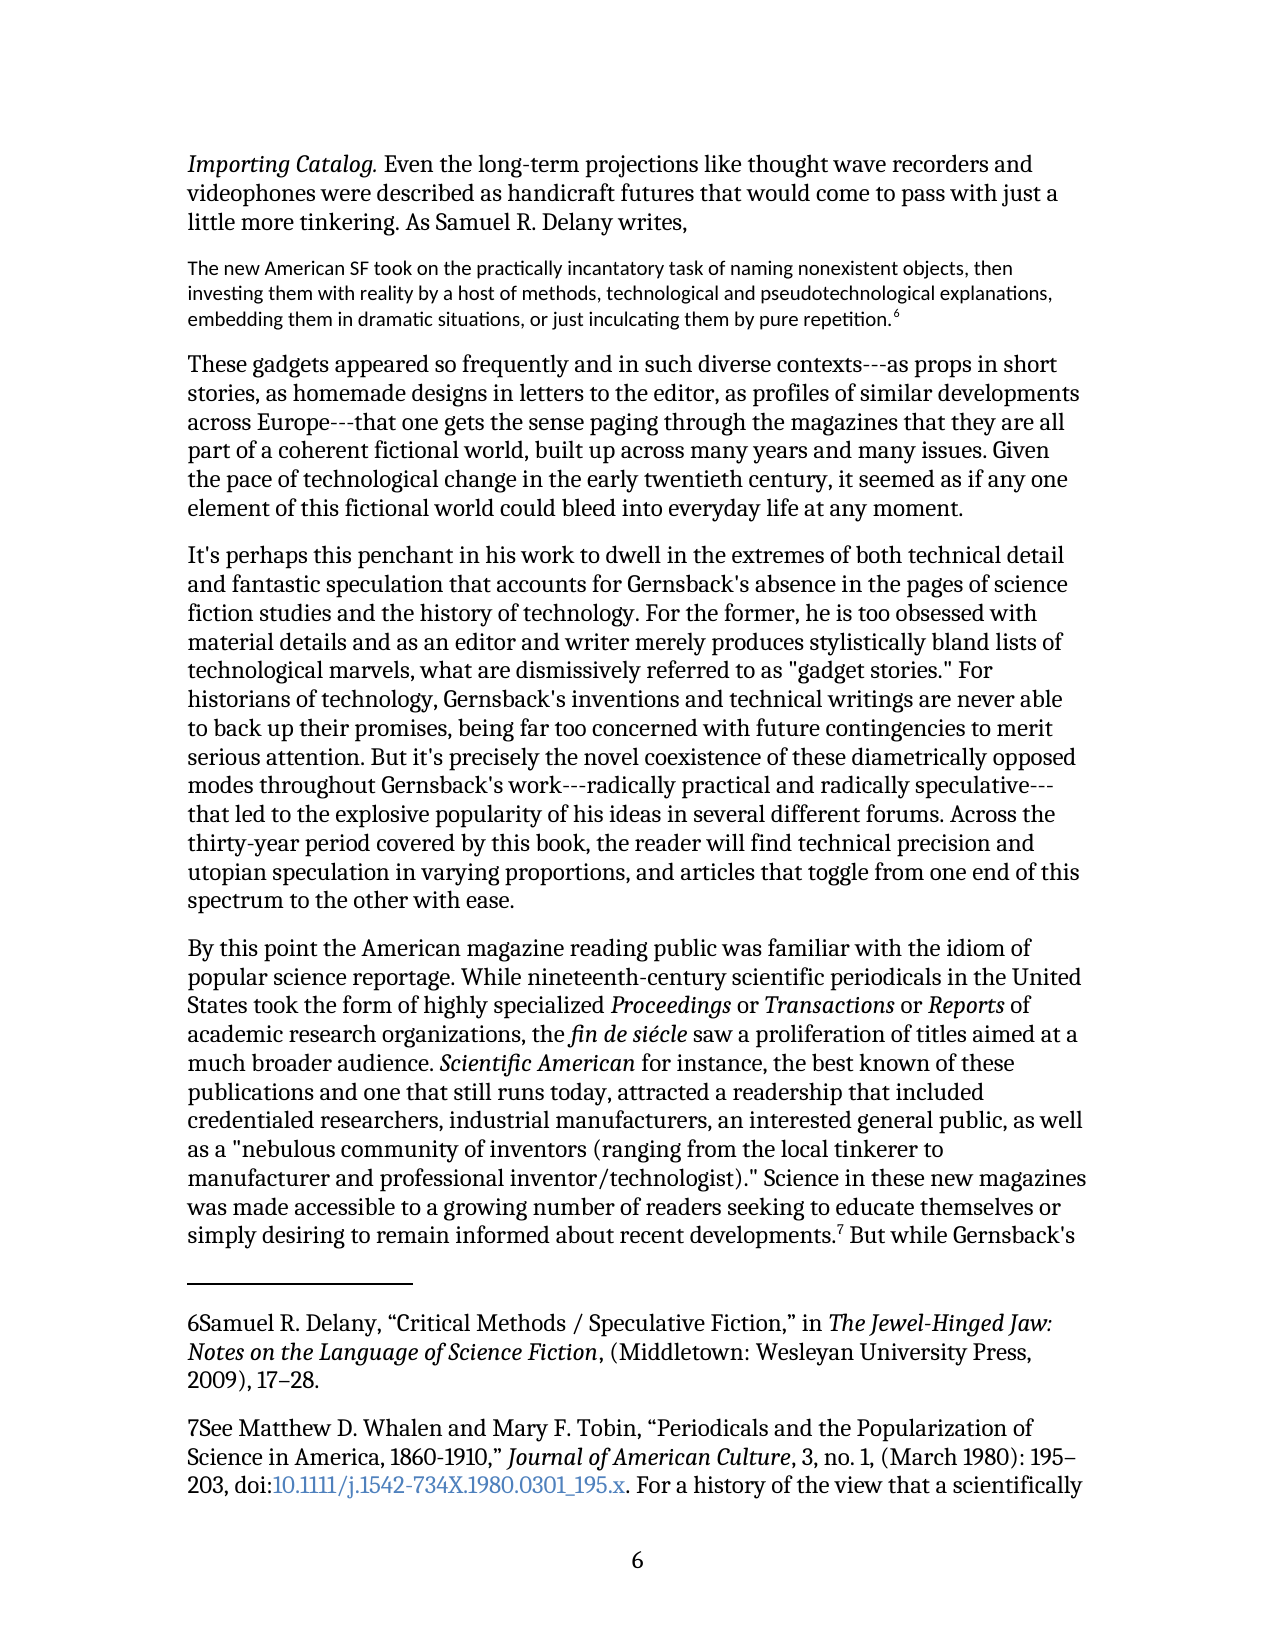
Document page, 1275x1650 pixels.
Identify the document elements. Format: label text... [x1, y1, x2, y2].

text It's perhaps this penchant in his work to dwell in the extremes of both technical detail and fantastic speculation that accounts for Gernsback's absence in the pages of science fiction studies and the history of technology. For the former, he is too obsessed with material details and as an editor and writer merely produces stylistically bland lists of technological marvels, what are dismissively referred to as "gadget stories." For historians of technology, Gernsback's inventions and technical writings are never able to back up their promises, being far too concerned with future contingencies to merit serious attention. But it's precisely the novel coexistence of these diametrically opposed modes throughout Gernsback's work---radically practical and radically speculative---that led to the explosive popularity of his ideas in several different forums. Across the thirty-year period covered by this book, the reader will find technical precision and utopian speculation in varying proportions, and articles that toggle from one end of this spectrum to the other with ease. [187, 541, 1087, 915]
text These gadgets appeared so frequently and in such diverse contexts---as props in short stories, as homemade designs in letters to the editor, as profiles of similar developments across Europe---that one gets the sense paging through the magazines that they are all part of a coherent fictional world, built up across many years and many issues. Given the pace of technological change in the early twentieth century, it seemed as if any one element of this fictional world could bleed into everyday life at any moment. [187, 350, 1087, 522]
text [187, 150, 1087, 236]
text The new American SF took on the practically incantatory task of naming nonexistent objects, then investing them with reality by a host of methods, technological and pseudotechnological explanations, embedding them in dramatic situations, or just inculcating them by pure repetition. [187, 255, 1087, 331]
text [187, 934, 1087, 1250]
